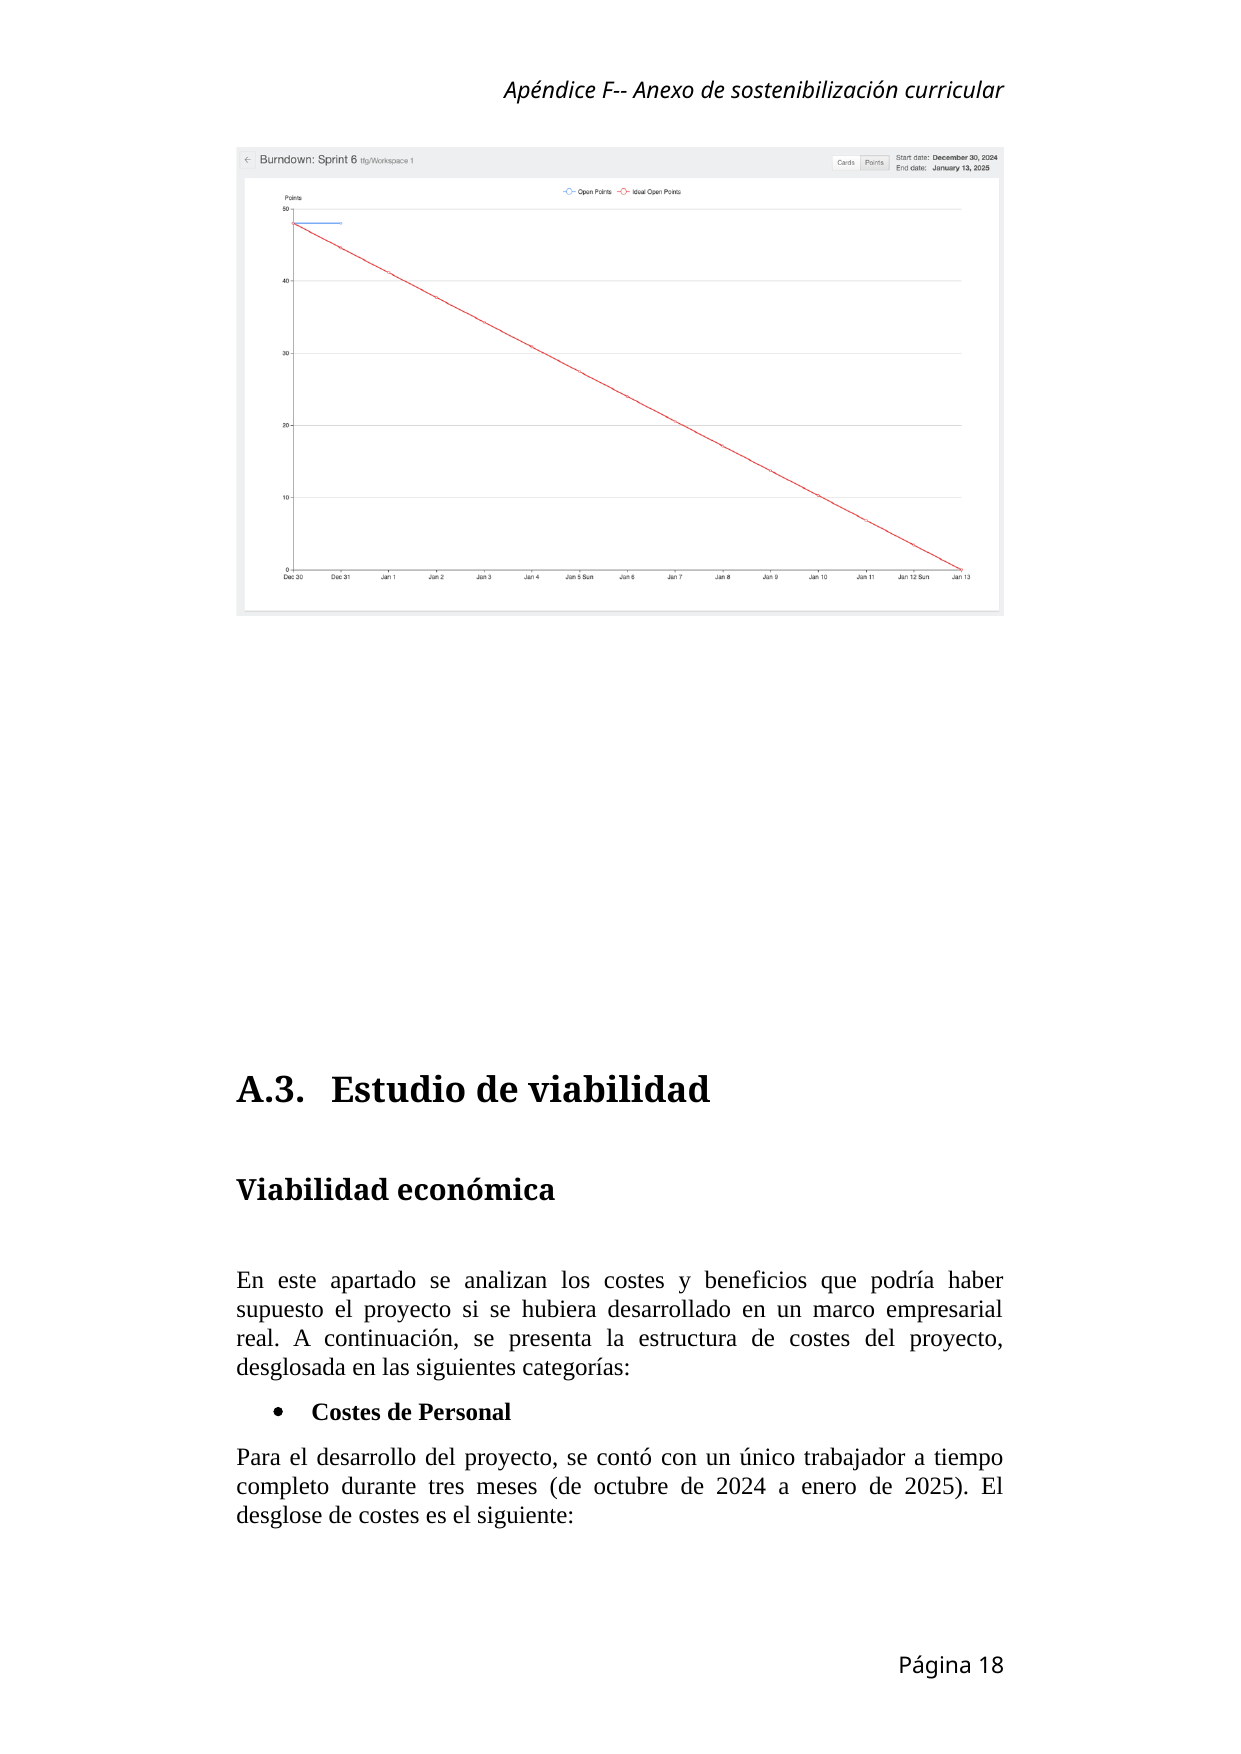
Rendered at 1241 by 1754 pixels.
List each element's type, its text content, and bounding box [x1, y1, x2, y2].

subtitle Viabilidad económica [236, 1169, 1004, 1209]
list Costes de Personal [274, 1397, 1004, 1426]
text En este apartado se analizan los costes y beneficios que podría haber supuesto el proyecto si se hubiera desarrollado en un marco empresarial real. A continuación, se presenta la estructura de costes del proyecto, desglosada en las siguientes categorías: [236, 1265, 1004, 1380]
subtitle Estudio de viabilidad [236, 1063, 1004, 1113]
picture [236, 147, 1004, 616]
text Para el desarrollo del proyecto, se contó con un único trabajador a tiempo completo durante tres meses (de octubre de 2024 a enero de 2025). El desglose de costes es el siguiente: [236, 1442, 1004, 1529]
